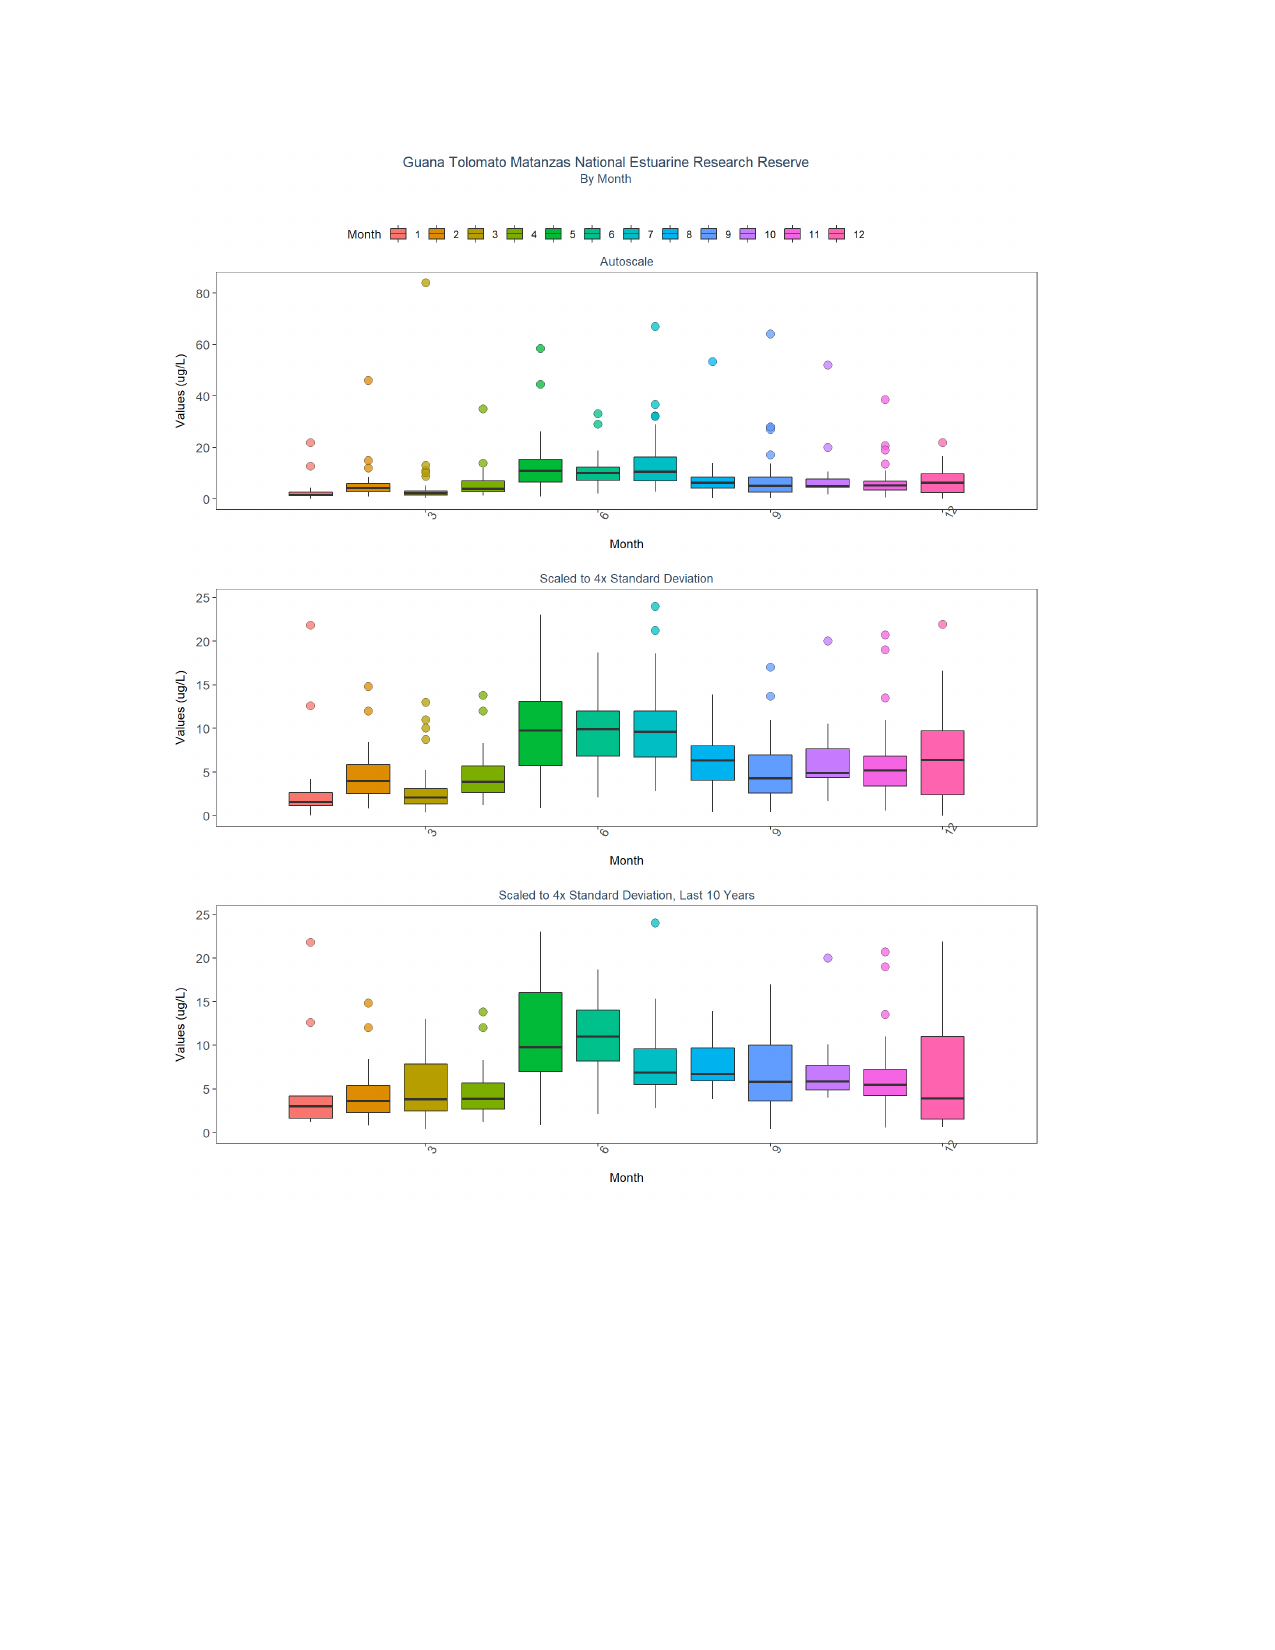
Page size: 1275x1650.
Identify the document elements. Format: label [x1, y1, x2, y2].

picture [168, 150, 1044, 1200]
